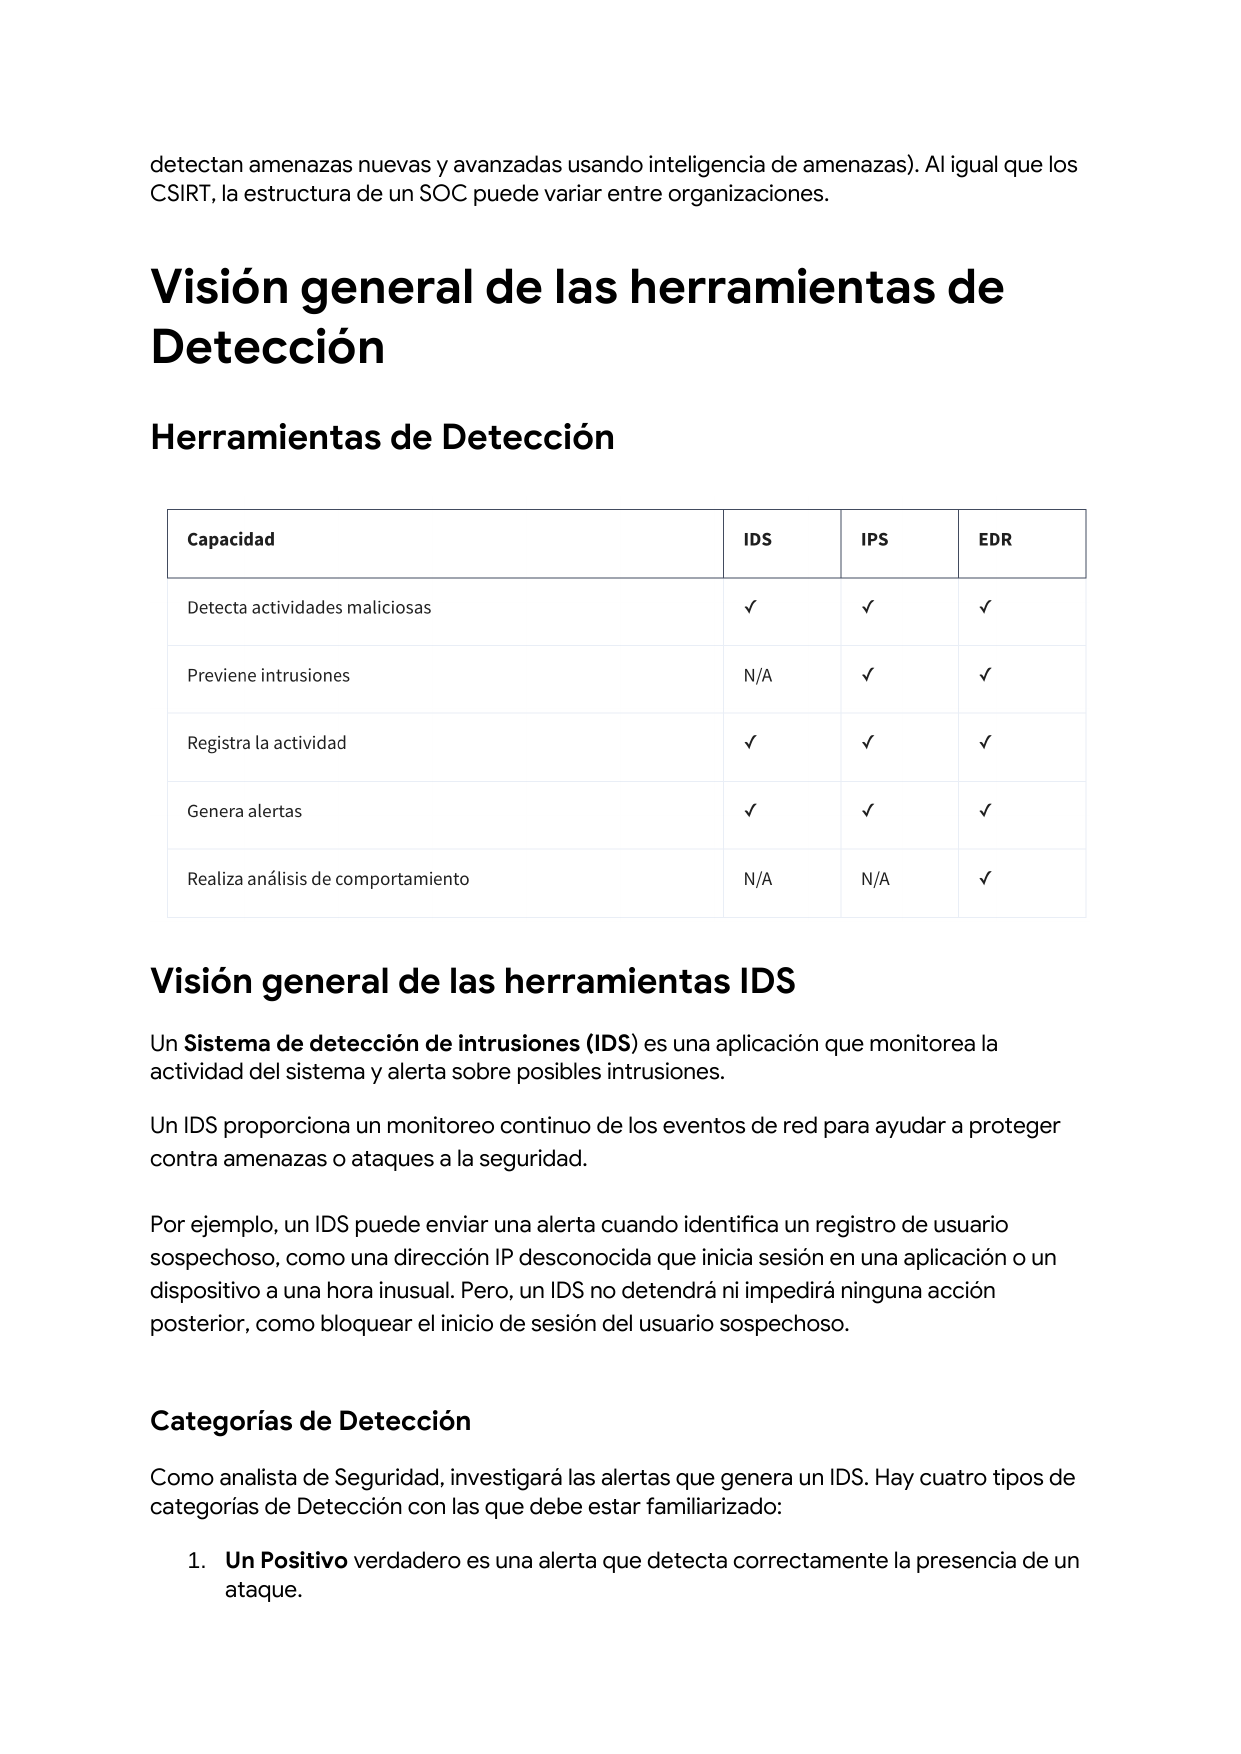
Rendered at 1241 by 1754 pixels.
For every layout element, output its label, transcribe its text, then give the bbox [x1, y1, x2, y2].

text Un IDS proporciona un monitoreo continuo de los eventos de red para ayudar a proteger contra amenazas o ataques a la seguridad. [150, 1111, 1090, 1173]
text Por ejemplo, un IDS puede enviar una alerta cuando identifica un registro de usuario sospechoso, como una dirección IP desconocida que inicia sesión en una aplicación o un dispositivo a una hora inusual. Pero, un IDS no detendrá ni impedirá ninguna acción posterior, como bloquear el inicio de sesión del usuario sospechoso. [150, 1210, 1090, 1338]
text Como analista de Seguridad, investigará las alertas que genera un IDS. Hay cuatro tipos de categorías de Detección con las que debe estar familiarizado: [150, 1463, 1090, 1521]
subtitle Herramientas de Detección [150, 415, 1090, 459]
subtitle Visión general de las herramientas de Detección [150, 257, 1090, 377]
picture [150, 496, 1091, 922]
subtitle Categorías de Detección [150, 1404, 1090, 1438]
list Un Positivo verdadero es una alerta que detecta correctamente la presencia de un ataque. [187, 1546, 1090, 1603]
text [150, 150, 1090, 207]
text Un Sistema de detección de intrusiones (IDS) es una aplicación que monitorea la actividad del sistema y alerta sobre posibles intrusiones. [150, 1029, 1090, 1086]
subtitle Visión general de las herramientas IDS [150, 959, 1090, 1004]
